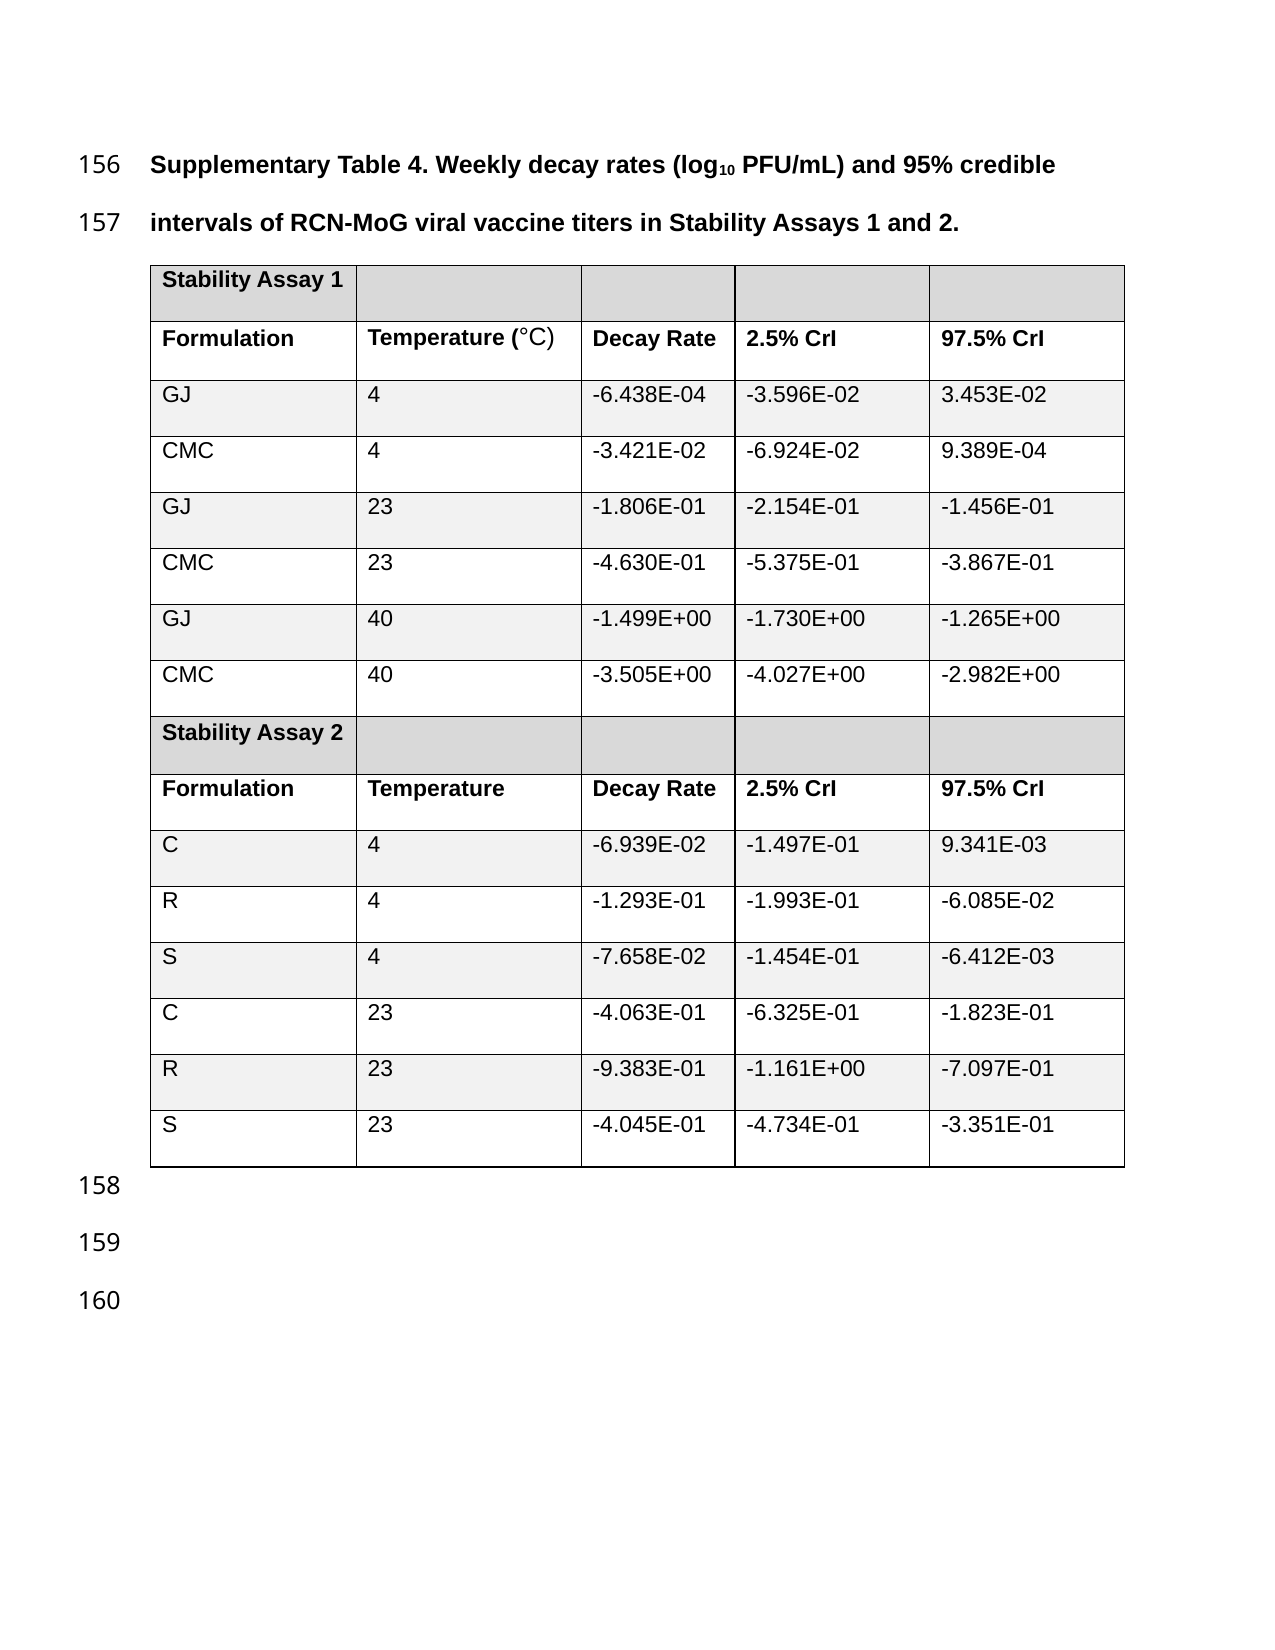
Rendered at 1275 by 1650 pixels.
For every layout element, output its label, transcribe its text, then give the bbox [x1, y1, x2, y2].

table_cell 40 [357, 661, 581, 716]
table_cell 97.5% CrI [930, 775, 1124, 830]
table_cell -6.412E-03 [930, 943, 1124, 998]
table_cell 4 [357, 831, 581, 886]
text Supplementary Table 4. Weekly decay rates (log10 PFU/mL) and 95% credible intervals of RCN-MoG viral vaccine titers in Stability Assays 1 and 2. [150, 150, 1125, 236]
table_cell -4.734E-01 [736, 1111, 929, 1166]
table_header Stability Assay 1 [151, 266, 356, 321]
table_cell -1.823E-01 [930, 999, 1124, 1054]
table_cell C [151, 999, 356, 1054]
table_cell -2.982E+00 [930, 661, 1124, 716]
table_cell -5.375E-01 [736, 549, 929, 604]
table_cell -1.293E-01 [582, 887, 734, 942]
table_cell 97.5% CrI [930, 322, 1124, 379]
table_cell -6.939E-02 [582, 831, 734, 886]
table_cell -3.421E-02 [582, 437, 734, 492]
table_cell 23 [357, 493, 581, 548]
table_cell Stability Assay 2 [151, 717, 356, 774]
table_cell -6.438E-04 [582, 381, 734, 436]
table_cell 23 [357, 1111, 581, 1166]
table_cell 9.389E-04 [930, 437, 1124, 492]
table_cell -3.351E-01 [930, 1111, 1124, 1166]
table_cell -1.454E-01 [736, 943, 929, 998]
table_cell -3.867E-01 [930, 549, 1124, 604]
table_cell -2.154E-01 [736, 493, 929, 548]
table_header [582, 266, 734, 321]
table_cell -1.161E+00 [736, 1055, 929, 1110]
table_cell 23 [357, 549, 581, 604]
table_cell S [151, 1111, 356, 1166]
table_cell Decay Rate [582, 775, 734, 830]
table_cell -6.085E-02 [930, 887, 1124, 942]
table_cell Formulation [151, 322, 356, 379]
table_cell Temperature (°C) [357, 322, 581, 379]
table_cell -1.993E-01 [736, 887, 929, 942]
table_cell -4.027E+00 [736, 661, 929, 716]
table_cell 4 [357, 943, 581, 998]
table_cell Temperature [357, 775, 581, 830]
table_cell [736, 717, 929, 774]
table_cell -6.325E-01 [736, 999, 929, 1054]
table_cell -1.456E-01 [930, 493, 1124, 548]
table_cell GJ [151, 605, 356, 660]
table_cell CMC [151, 437, 356, 492]
table_cell 23 [357, 999, 581, 1054]
table_cell -1.497E-01 [736, 831, 929, 886]
table_cell -9.383E-01 [582, 1055, 734, 1110]
table_cell -4.045E-01 [582, 1111, 734, 1166]
table_cell GJ [151, 493, 356, 548]
table_cell CMC [151, 661, 356, 716]
table_cell Formulation [151, 775, 356, 830]
table_cell R [151, 1055, 356, 1110]
table_cell 3.453E-02 [930, 381, 1124, 436]
table_cell [357, 717, 581, 774]
table_header [357, 266, 581, 321]
table_cell -1.806E-01 [582, 493, 734, 548]
table_cell 4 [357, 887, 581, 942]
table_cell [582, 717, 734, 774]
table_cell -6.924E-02 [736, 437, 929, 492]
table_header [930, 266, 1124, 321]
table_cell 9.341E-03 [930, 831, 1124, 886]
table_cell -4.630E-01 [582, 549, 734, 604]
table_cell S [151, 943, 356, 998]
table_cell 4 [357, 381, 581, 436]
table_cell -1.265E+00 [930, 605, 1124, 660]
table_cell CMC [151, 549, 356, 604]
table_cell 2.5% CrI [736, 775, 929, 830]
table_cell -3.505E+00 [582, 661, 734, 716]
table_header [736, 266, 929, 321]
table_cell -7.097E-01 [930, 1055, 1124, 1110]
table_cell 4 [357, 437, 581, 492]
table_cell -1.499E+00 [582, 605, 734, 660]
table_cell -4.063E-01 [582, 999, 734, 1054]
table_cell -3.596E-02 [736, 381, 929, 436]
table_cell 40 [357, 605, 581, 660]
table_cell GJ [151, 381, 356, 436]
table_cell Decay Rate [582, 322, 734, 379]
table_cell [930, 717, 1124, 774]
table_cell 23 [357, 1055, 581, 1110]
table_cell C [151, 831, 356, 886]
table_cell R [151, 887, 356, 942]
table_cell 2.5% CrI [736, 322, 929, 379]
table_cell -7.658E-02 [582, 943, 734, 998]
table_cell -1.730E+00 [736, 605, 929, 660]
